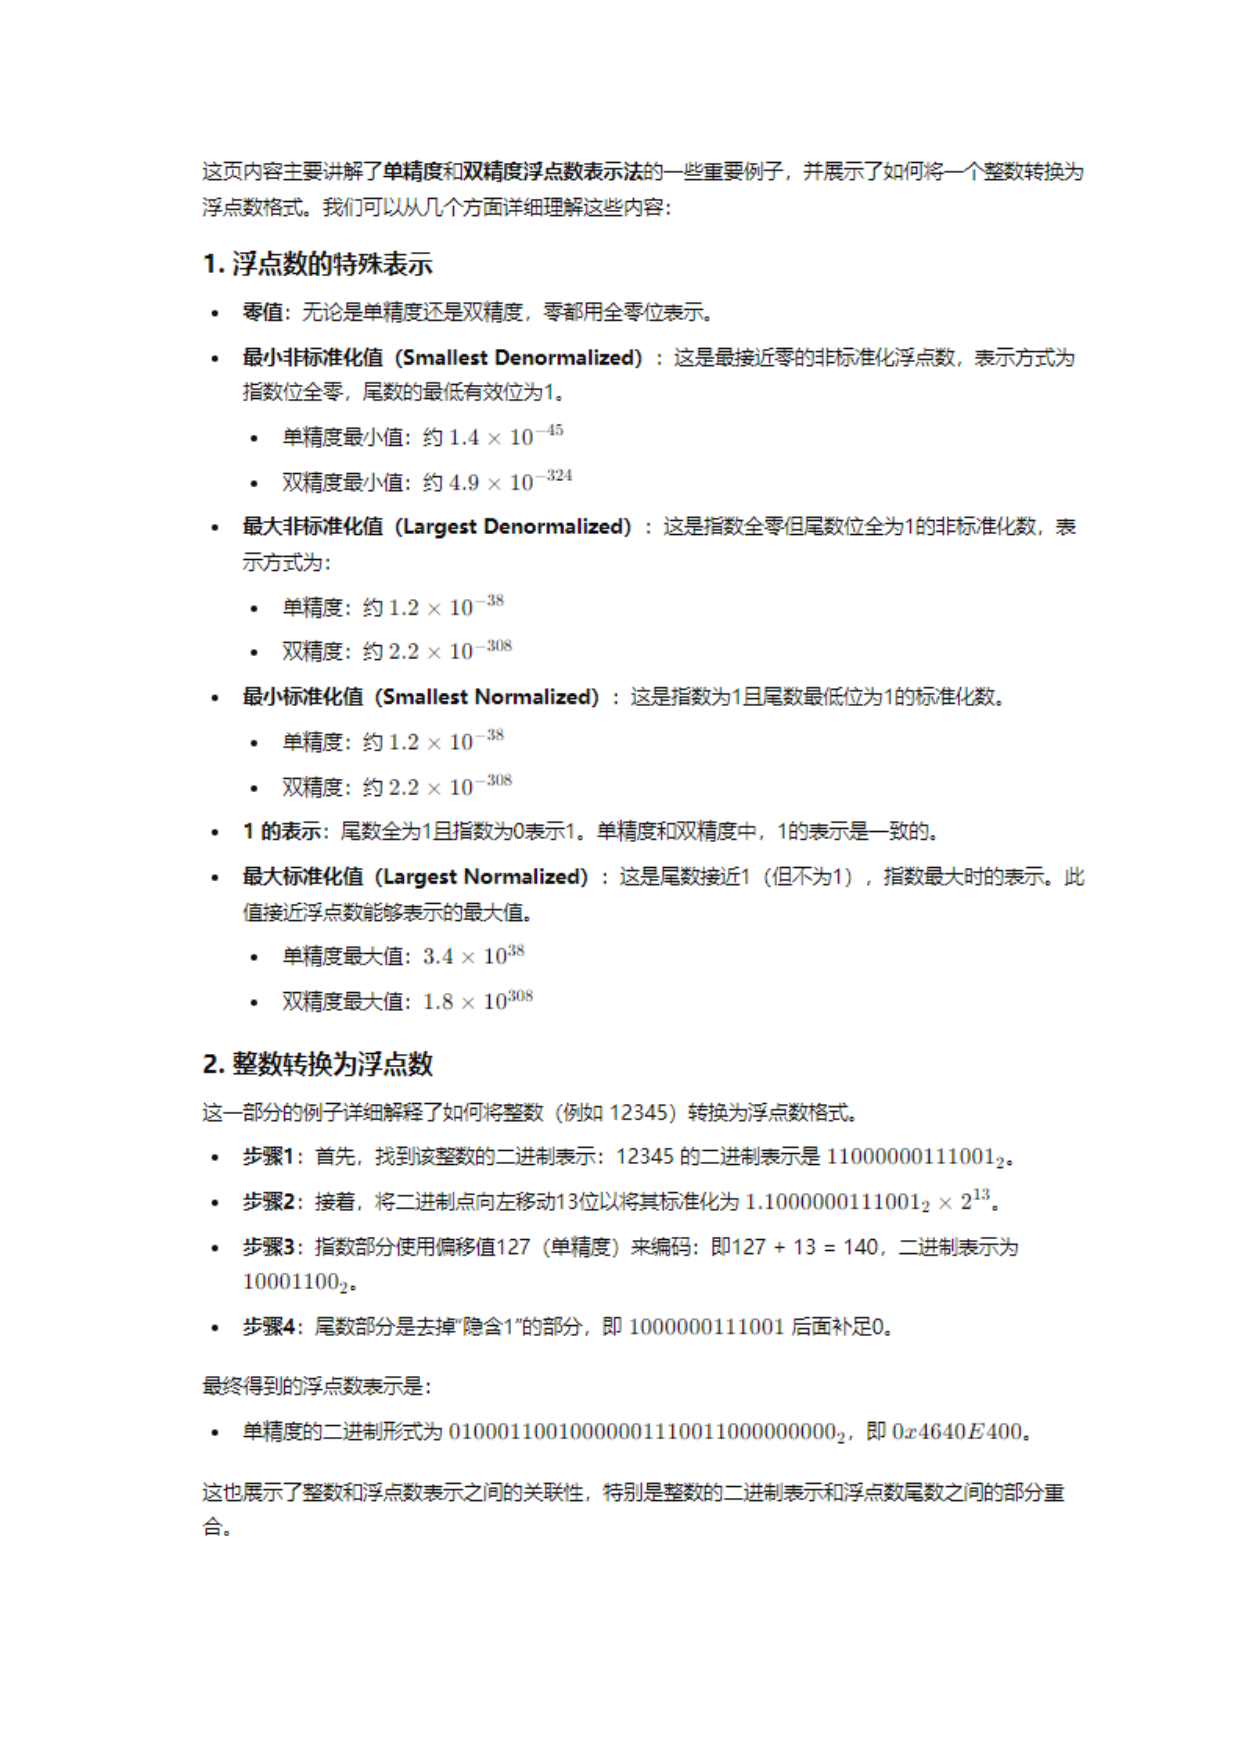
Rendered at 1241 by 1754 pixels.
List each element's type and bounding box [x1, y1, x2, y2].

picture [187, 151, 1164, 1547]
